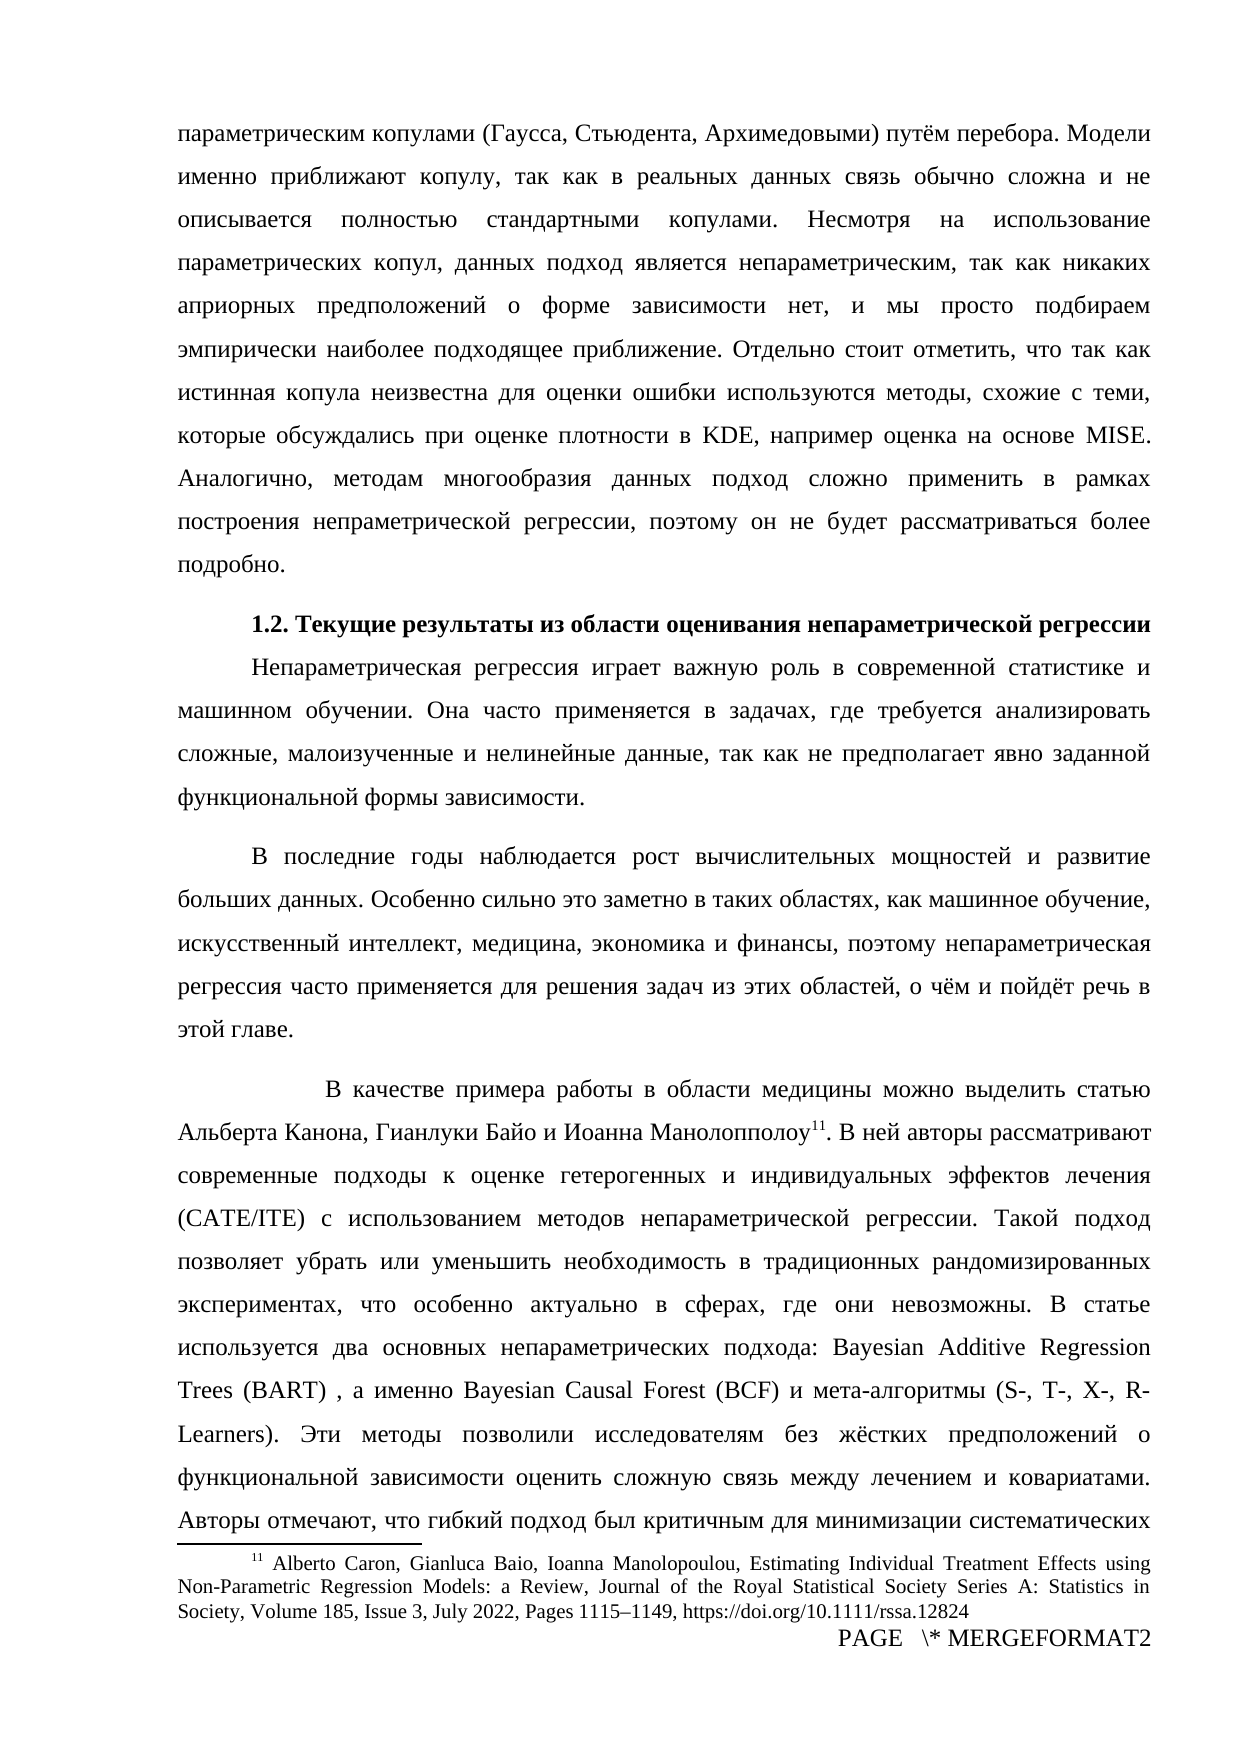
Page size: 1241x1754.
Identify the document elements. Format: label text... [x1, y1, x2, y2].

text Непараметрическая регрессия играет важную роль в современной статистике и машинном обучении. Она часто применяется в задачах, где требуется анализировать сложные, малоизученные и нелинейные данные, так как не предполагает явно заданной функциональной формы зависимости. [177, 652, 1152, 810]
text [177, 1074, 1152, 1534]
subtitle 1.2. Текущие результаты из области оценивания непараметрической регрессии [177, 609, 1152, 638]
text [177, 118, 1152, 578]
text В последние годы наблюдается рост вычислительных мощностей и развитие больших данных. Особенно сильно это заметно в таких областях, как машинное обучение, искусственный интеллект, медицина, экономика и финансы, поэтому непараметрическая регрессия часто применяется для решения задач из этих областей, о чём и пойдёт речь в этой главе. [177, 841, 1152, 1043]
